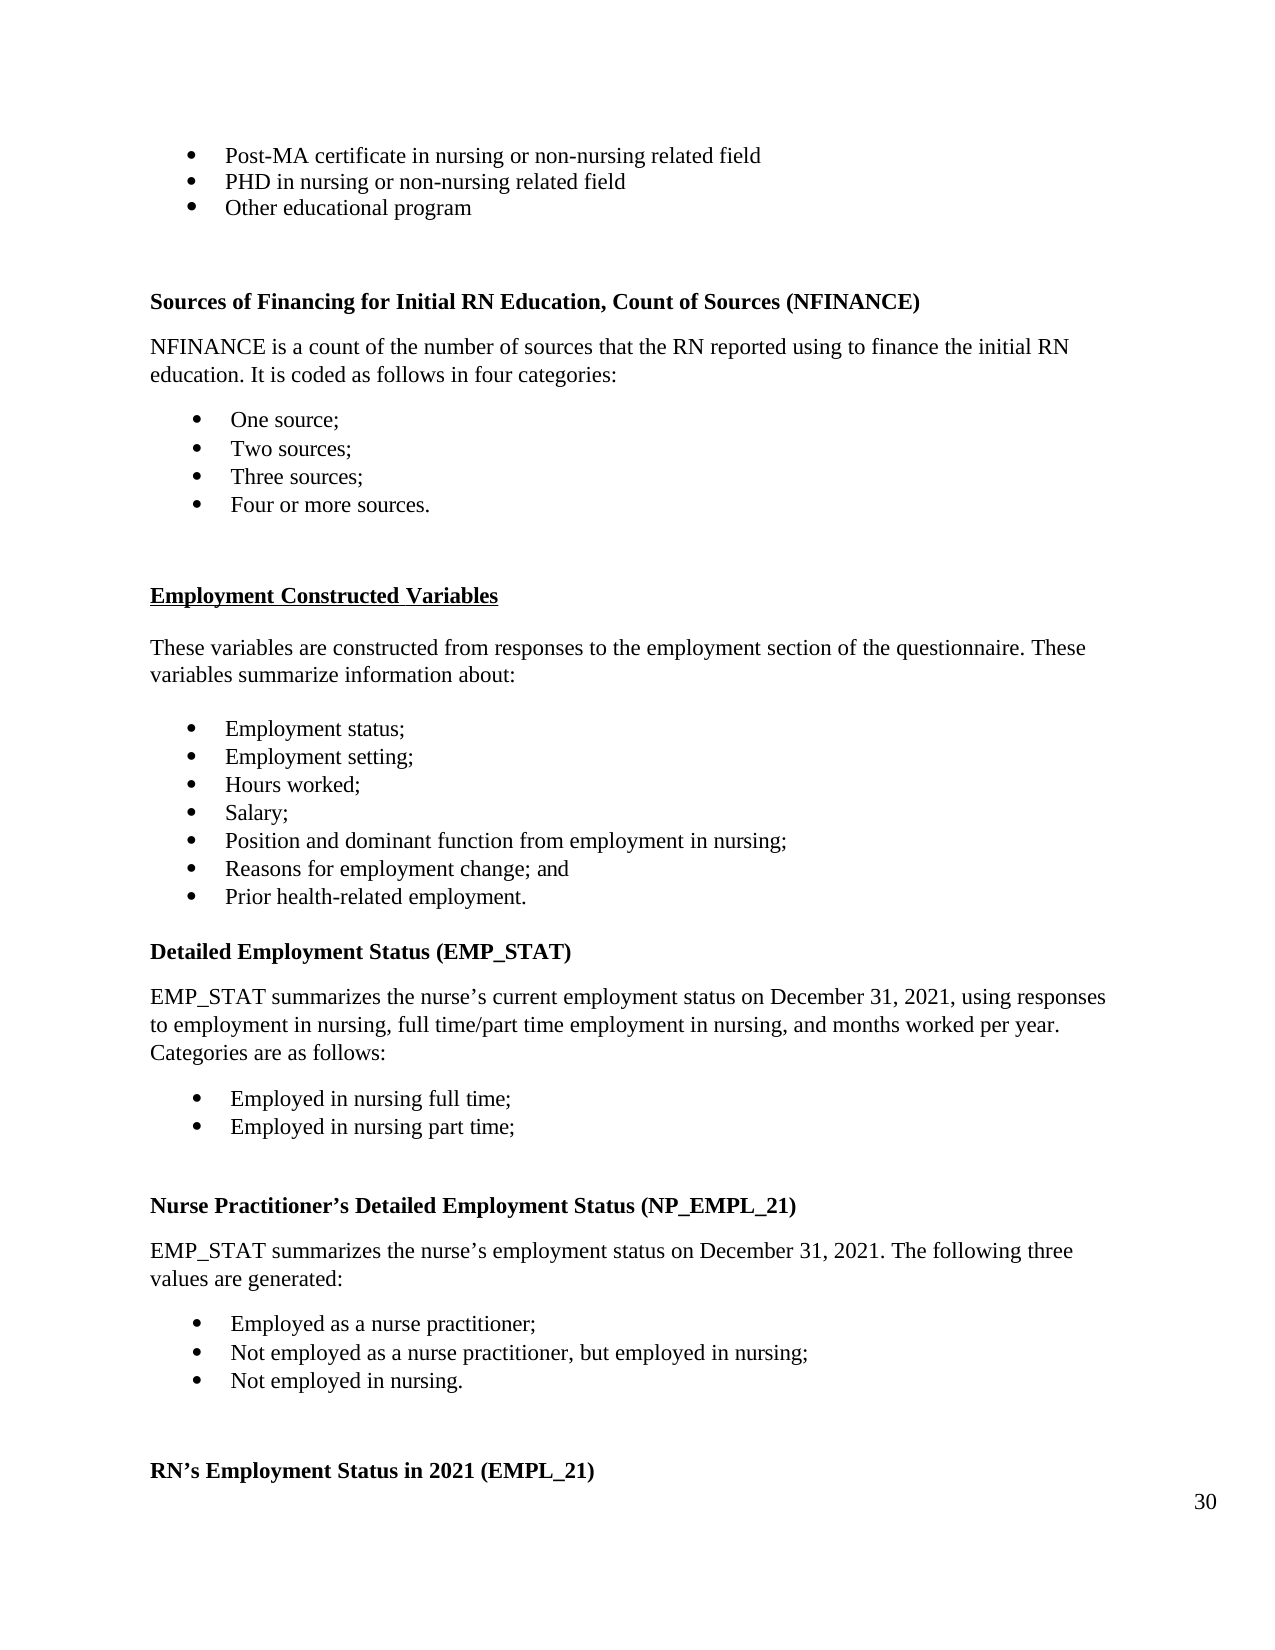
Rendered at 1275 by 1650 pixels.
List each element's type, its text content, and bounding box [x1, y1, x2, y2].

subtitle RN’s Employment Status in 2021 (EMPL_21) [150, 1457, 1217, 1484]
text NFINANCE is a count of the number of sources that the RN reported using to finance the initial RN education. It is coded as follows in four categories: [150, 333, 1115, 388]
list Two sources; [193, 435, 1217, 461]
list Employment setting; [187, 742, 1217, 770]
list Employment status; [187, 714, 1217, 742]
list Other educational program [187, 194, 1217, 221]
list Not employed as a nurse practitioner, but employed in nursing; [193, 1339, 1217, 1365]
text Categories are as follows: [150, 1040, 1217, 1066]
text These variables are constructed from responses to the employment section of the questionnaire. These variables summarize information about: [150, 634, 1115, 687]
list Employed in nursing full time; [193, 1084, 1217, 1111]
subtitle Detailed Employment Status (EMP_STAT) [150, 938, 1217, 964]
list One source; [193, 407, 1217, 433]
list Position and dominant function from employment in nursing; [187, 826, 1217, 854]
list Not employed in nursing. [193, 1367, 1217, 1393]
list Employed in nursing part time; [193, 1113, 1217, 1139]
list Four or more sources. [193, 492, 1217, 518]
list Reasons for employment change; and [187, 854, 1217, 882]
text EMP_STAT summarizes the nurse’s current employment status on December 31, 2021, using responses to employment in nursing, full time/part time employment in nursing, and months worked per year. [150, 983, 1115, 1038]
list Three sources; [193, 463, 1217, 490]
list Post-MA certificate in nursing or non-nursing related field [187, 142, 1217, 168]
text EMP_STAT summarizes the nurse’s employment status on December 31, 2021. The following three values are generated: [150, 1237, 1115, 1292]
subtitle Sources of Financing for Initial RN Education, Count of Sources (NFINANCE) [150, 288, 1217, 314]
list Hours worked; [187, 770, 1217, 798]
list PHD in nursing or non-nursing related field [187, 168, 1217, 194]
list Salary; [187, 798, 1217, 826]
subtitle Nurse Practitioner’s Detailed Employment Status (NP_EMPL_21) [150, 1192, 1217, 1218]
subtitle Employment Constructed Variables [150, 582, 1217, 608]
list Employed as a nurse practitioner; [193, 1310, 1217, 1337]
list Prior health-related employment. [187, 882, 1217, 910]
